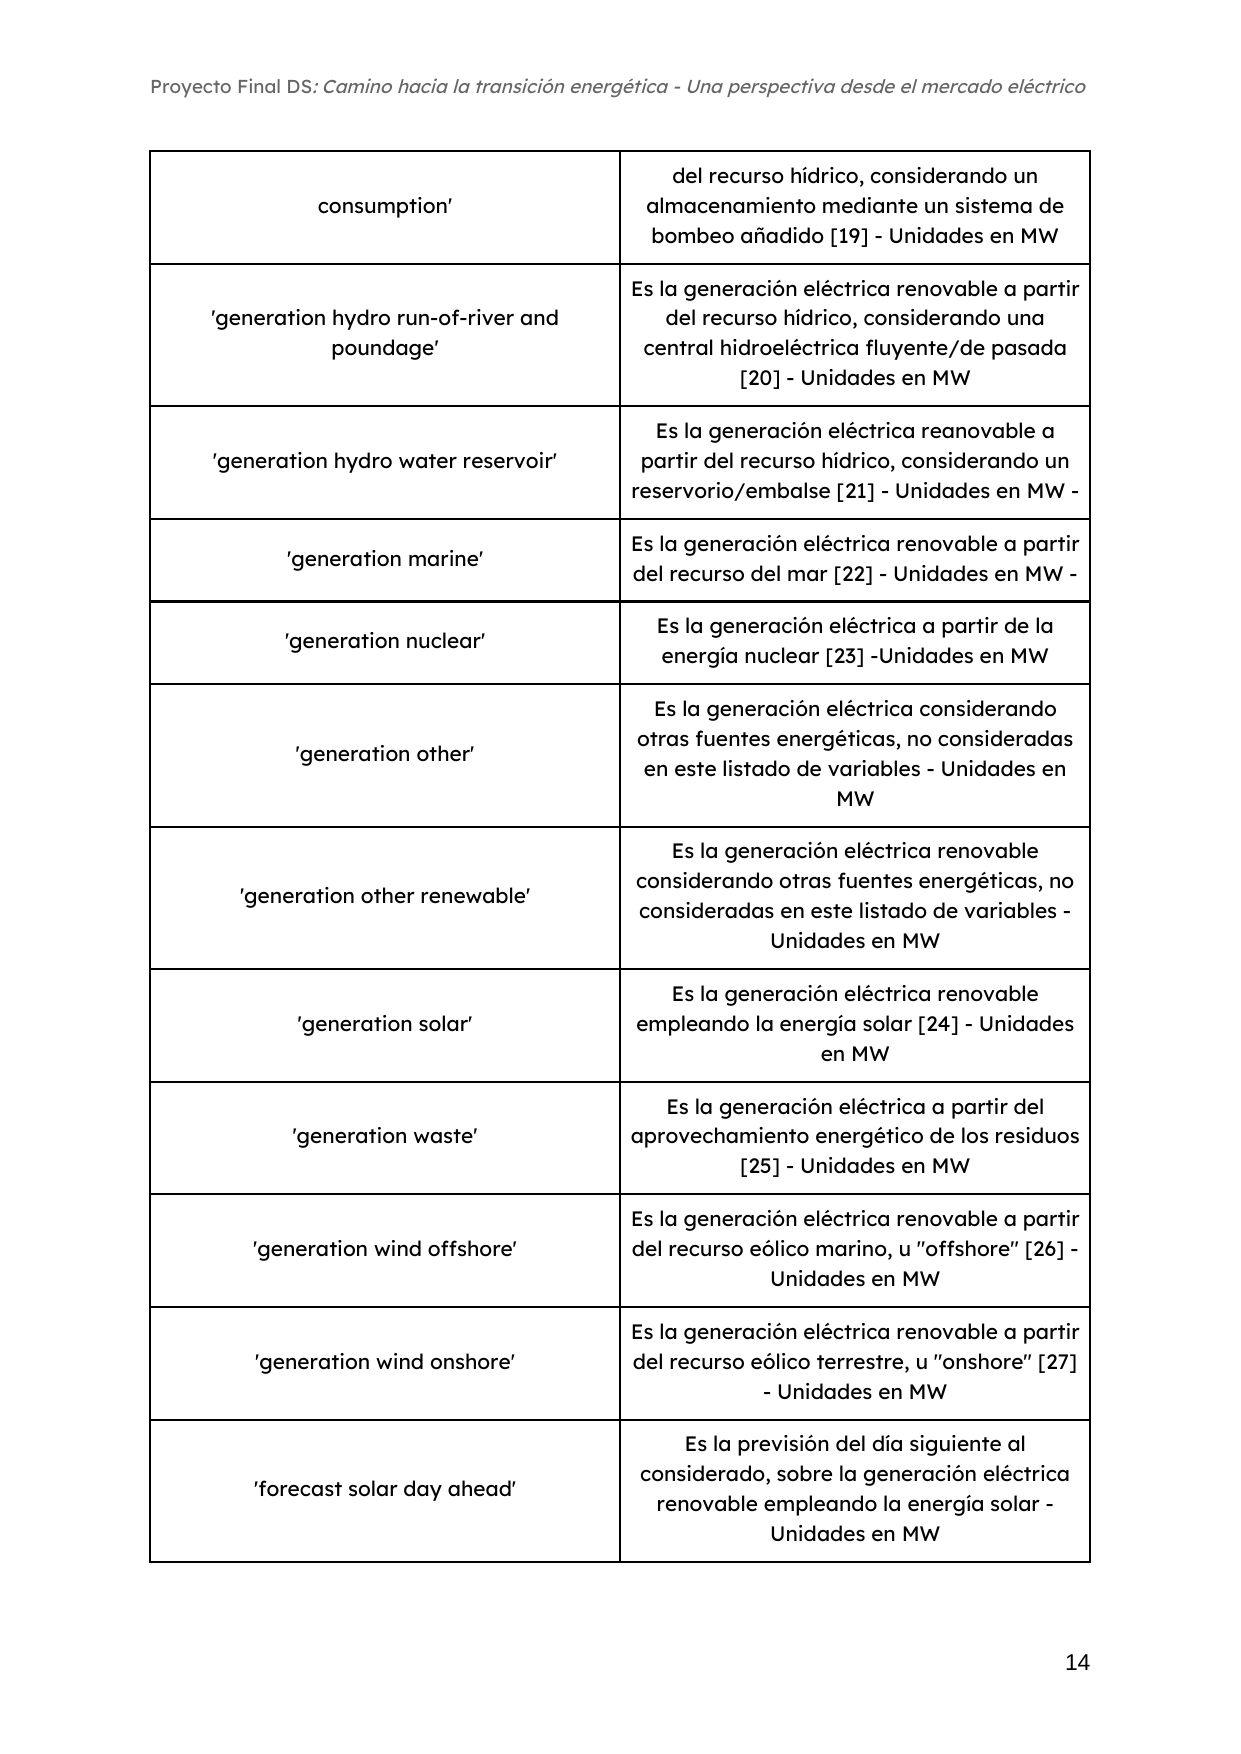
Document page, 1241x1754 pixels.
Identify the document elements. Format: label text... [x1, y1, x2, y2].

table_cell Es la generación eléctrica considerando otras fuentes energéticas, no consideradas en este listado de variables - Unidades en MW [621, 685, 1089, 826]
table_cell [151, 152, 619, 263]
table_cell Es la previsión del día siguiente al considerado, sobre la generación eléctrica renovable empleando la energía solar - Unidades en MW [621, 1421, 1089, 1561]
table_cell 'generation waste' [151, 1083, 619, 1193]
table_cell Es la generación eléctrica renovable a partir del recurso eólico marino, u "offshore" [26] - Unidades en MW [621, 1195, 1089, 1306]
table_cell 'generation solar' [151, 970, 619, 1081]
table_cell 'generation nuclear' [151, 603, 619, 683]
table_cell Es la generación eléctrica renovable considerando otras fuentes energéticas, no consideradas en este listado de variables - Unidades en MW [621, 828, 1089, 968]
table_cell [621, 152, 1089, 263]
table_cell 'forecast solar day ahead' [151, 1421, 619, 1561]
table_cell Es la generación eléctrica a partir del aprovechamiento energético de los residuos [25] - Unidades en MW [621, 1083, 1089, 1193]
table_cell 'generation wind onshore' [151, 1308, 619, 1418]
table_cell 'generation marine' [151, 520, 619, 600]
table_cell Es la generación eléctrica renovable a partir del recurso eólico terrestre, u "onshore" [27] - Unidades en MW [621, 1308, 1089, 1418]
table_cell 'generation other' [151, 685, 619, 826]
table_cell Es la generación eléctrica a partir de la energía nuclear [23] -Unidades en MW [621, 603, 1089, 683]
table_cell Es la generación eléctrica renovable empleando la energía solar [24] - Unidades en MW [621, 970, 1089, 1081]
table_cell 'generation other renewable' [151, 828, 619, 968]
table_cell 'generation wind offshore' [151, 1195, 619, 1306]
table_cell Es la generación eléctrica renovable a partir del recurso del mar [22] - Unidades en MW - [621, 520, 1089, 600]
table_cell 'generation hydro run-of-river and poundage' [151, 265, 619, 405]
table_cell Es la generación eléctrica renovable a partir del recurso hídrico, considerando una central hidroeléctrica fluyente/de pasada [20] - Unidades en MW [621, 265, 1089, 405]
table_cell 'generation hydro water reservoir' [151, 407, 619, 518]
table_cell Es la generación eléctrica reanovable a partir del recurso hídrico, considerando un reservorio/embalse [21] - Unidades en MW - [621, 407, 1089, 518]
